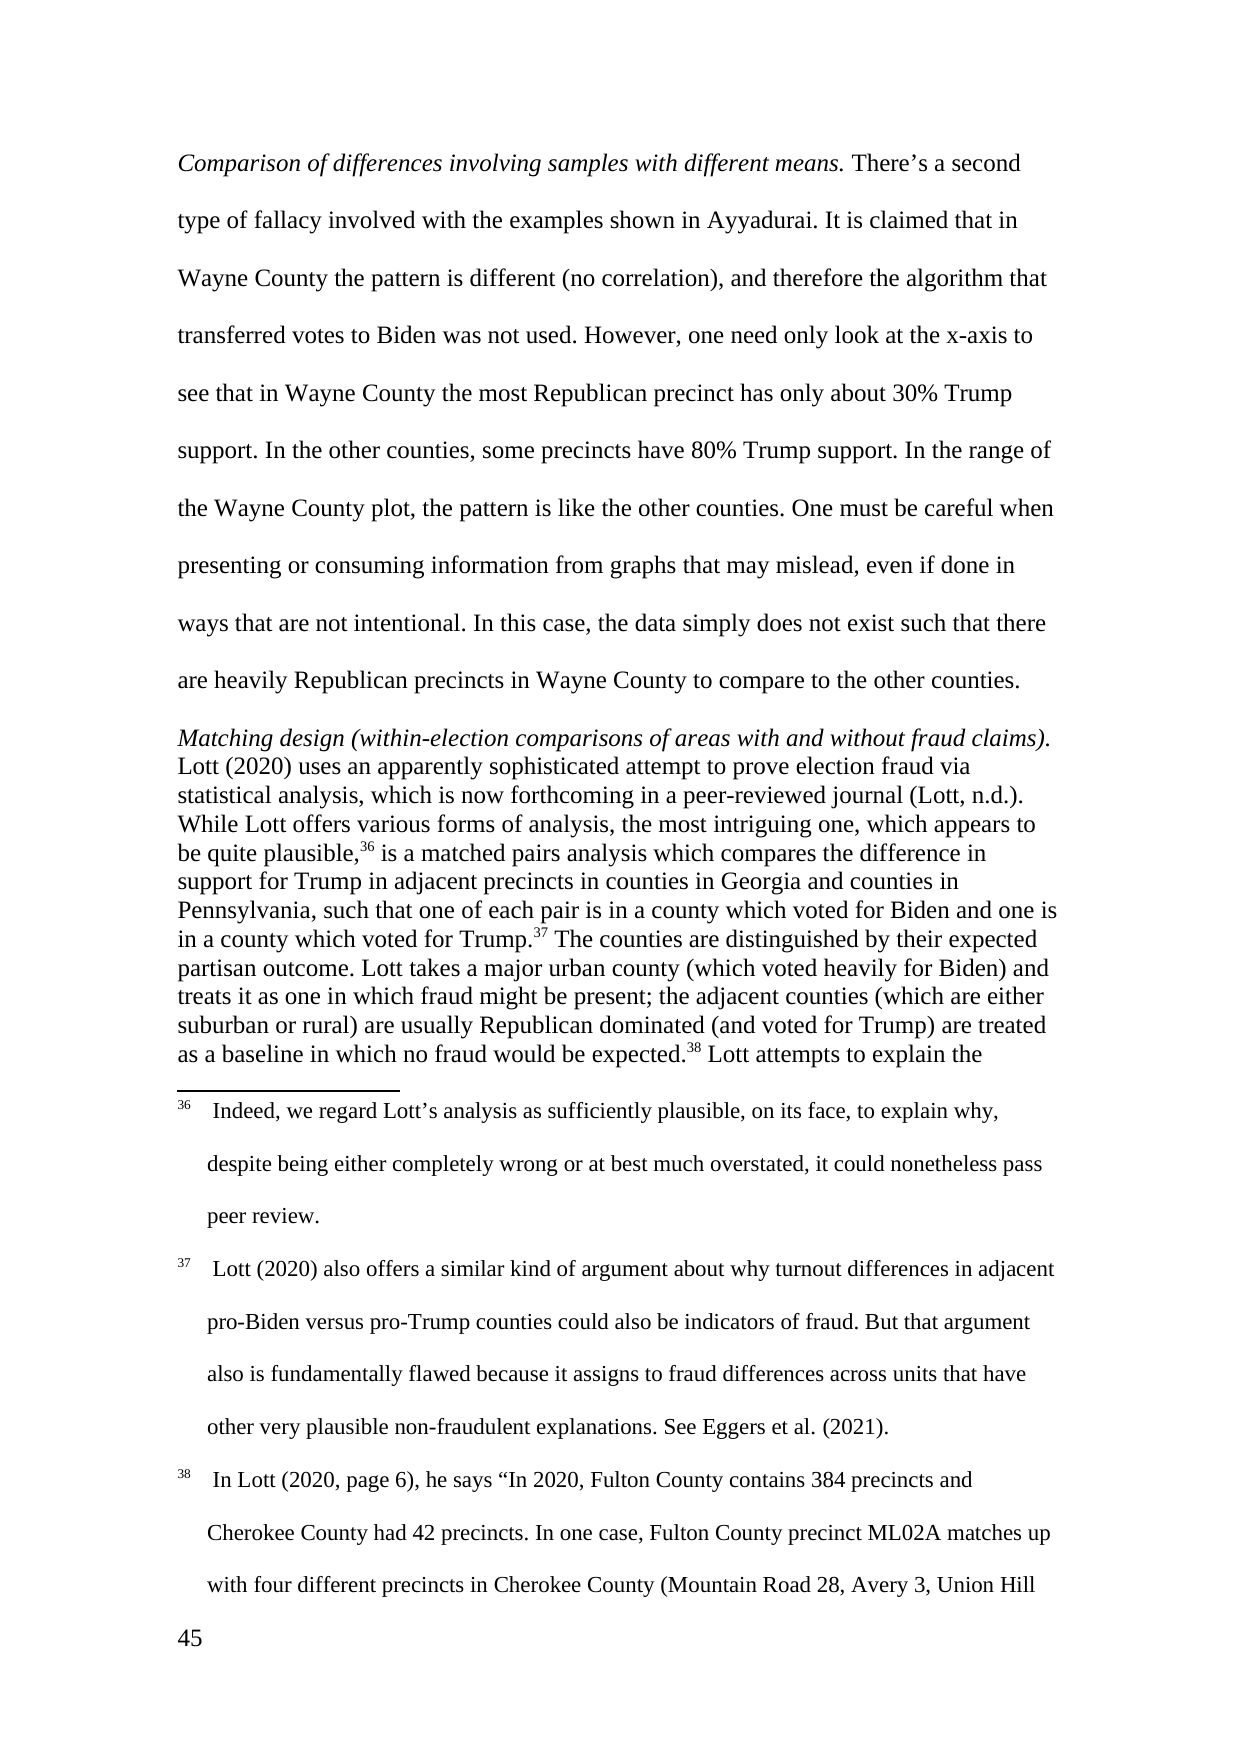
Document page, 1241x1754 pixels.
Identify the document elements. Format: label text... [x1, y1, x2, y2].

text Matching design (within-election comparisons of areas with and without fraud claims). Lott (2020) uses an apparently sophisticated attempt to prove election fraud via statistical analysis, which is now forthcoming in a peer-reviewed journal (Lott, n.d.). While Lott offers various forms of analysis, the most intriguing one, which appears to be quite plausible, is a matched pairs analysis which compares the difference in support for Trump in adjacent precincts in counties in Georgia and counties in Pennsylvania, such that one of each pair is in a county which voted for Biden and one is in a county which voted for Trump. The counties are distinguished by their expected partisan outcome. Lott takes a major urban county (which voted heavily for Biden) and treats it as one in which fraud might be present; the adjacent counties (which are either suburban or rural) are usually Republican dominated (and voted for Trump) are treated as a baseline in which no fraud would be expected. Lott attempts to explain the difference in absentee votes for Trump between adjacent pairs of precincts in the two types of counties by comparing them to the difference in in-person votes for Trump in the same pairs of precincts. The regression model includes a dummy variable for precincts located in the county which voted for Biden. He claims that a positive sign on this dummy variable indicated the presence of fraud. He obtains positive but not statistically significant results for both Georgia precinct pairs and Pennsylvania precinct pairs. He speculates that “One reason [for combining the two states] for doing so is to ask whether the failure of some estimates to reach statistical significance arises from the very small numbers of observations for each state (Lott, 2020, page 12).” [177, 723, 1063, 1068]
text Comparison of differences involving samples with different means. There’s a second type of fallacy involved with the examples shown in Ayyadurai. It is claimed that in Wayne County the pattern is different (no correlation), and therefore the algorithm that transferred votes to Biden was not used. However, one need only look at the x-axis to see that in Wayne County the most Republican precinct has only about 30% Trump support. In the other counties, some precincts have 80% Trump support. In the range of the Wayne County plot, the pattern is like the other counties. One must be careful when presenting or consuming information from graphs that may mislead, even if done in ways that are not intentional. In this case, the data simply does not exist such that there are heavily Republican precincts in Wayne County to compare to the other counties. [177, 148, 1063, 694]
